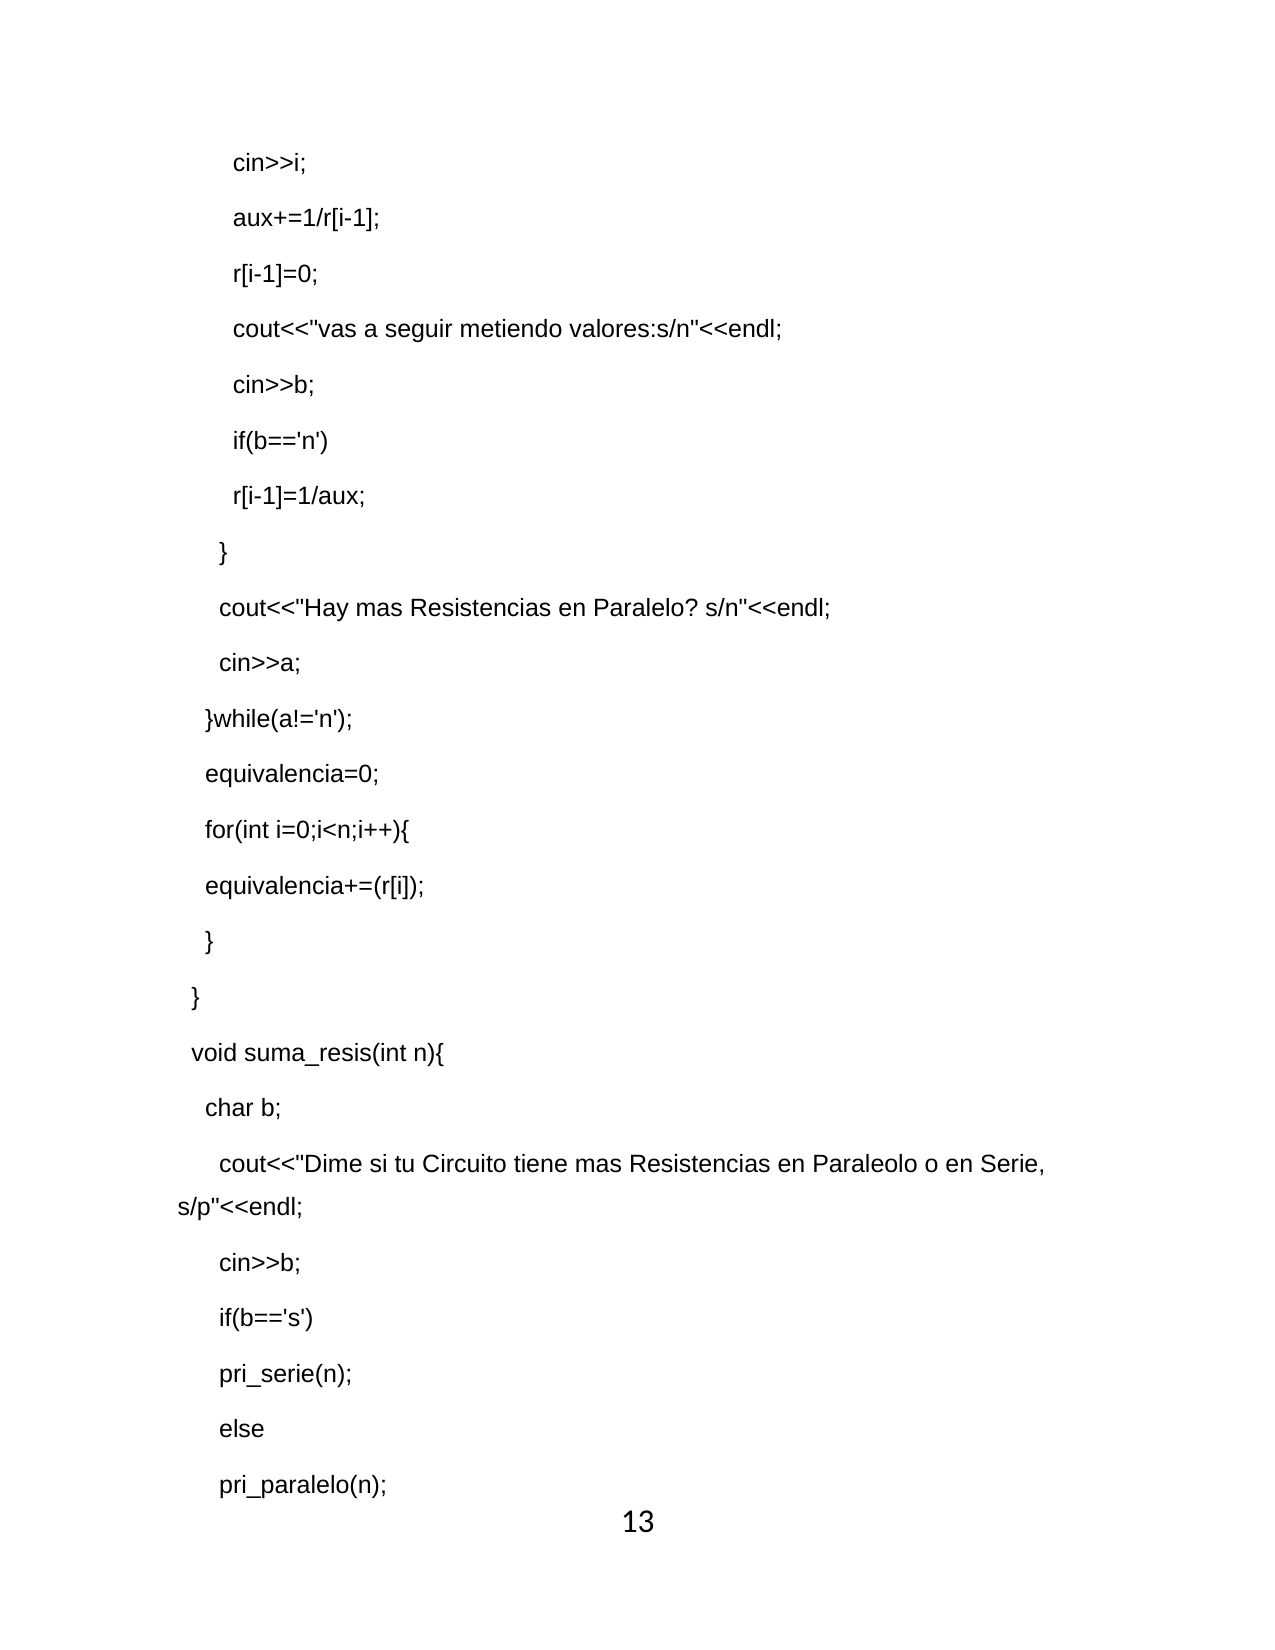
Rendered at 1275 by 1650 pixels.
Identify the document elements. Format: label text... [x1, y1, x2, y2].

text cout<<"vas a seguir metiendo valores:s/n"<<endl; [177, 314, 1098, 343]
text void suma_resis(int n){ [177, 1038, 1098, 1066]
text if(b=='s') [177, 1303, 1098, 1332]
text r[i-1]=1/aux; [177, 481, 1098, 510]
text }while(a!='n'); [177, 704, 1098, 733]
text cin>>b; [177, 370, 1098, 399]
text } [177, 926, 1098, 955]
text if(b=='n') [177, 426, 1098, 454]
text pri_paralelo(n); [177, 1470, 1098, 1499]
text cin>>b; [177, 1248, 1098, 1276]
text equivalencia=0; [177, 759, 1098, 788]
text } [177, 982, 1098, 1011]
text else [177, 1414, 1098, 1443]
text aux+=1/r[i-1]; [177, 203, 1098, 232]
text for(int i=0;i<n;i++){ [177, 815, 1098, 844]
text pri_serie(n); [177, 1359, 1098, 1388]
text char b; [177, 1093, 1098, 1122]
text cin>>a; [177, 648, 1098, 677]
text cout<<"Dime si tu Circuito tiene mas Resistencias en Paraleolo o en Serie, s/p"<<endl; [177, 1149, 1098, 1221]
text cin>>i; [177, 148, 1098, 176]
text r[i-1]=0; [177, 259, 1098, 288]
text equivalencia+=(r[i]); [177, 871, 1098, 899]
text cout<<"Hay mas Resistencias en Paralelo? s/n"<<endl; [177, 593, 1098, 621]
text } [177, 537, 1098, 566]
